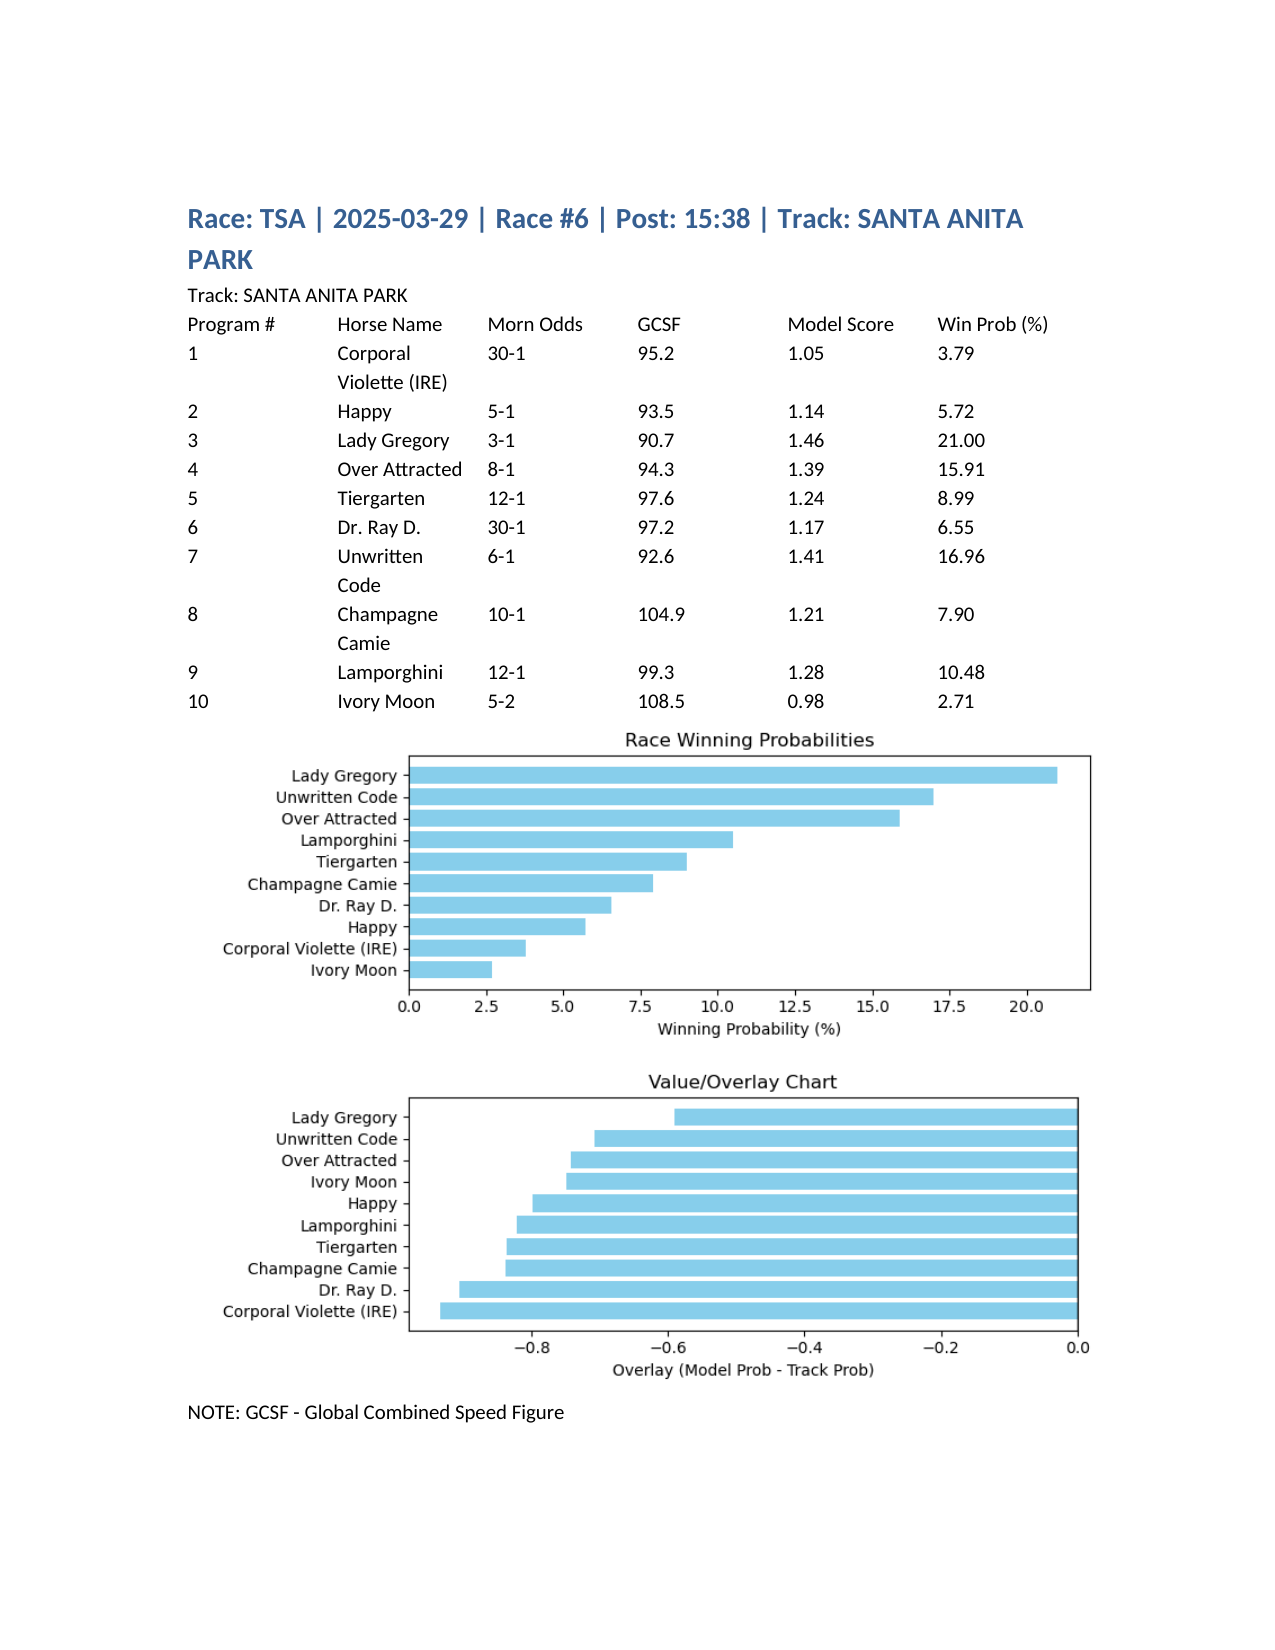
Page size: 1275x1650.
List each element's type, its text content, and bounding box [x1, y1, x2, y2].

picture [206, 717, 1107, 1055]
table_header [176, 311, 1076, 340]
text Track: SANTA ANITA PARK [187, 282, 1087, 307]
subtitle Race: TSA | 2025-03-29 | Race #6 | Post: 15:38 | Track: SANTA ANITA PARK [187, 200, 1087, 277]
picture [206, 1058, 1107, 1396]
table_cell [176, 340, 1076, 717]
text NOTE: GCSF - Global Combined Speed Figure [187, 1399, 1087, 1425]
